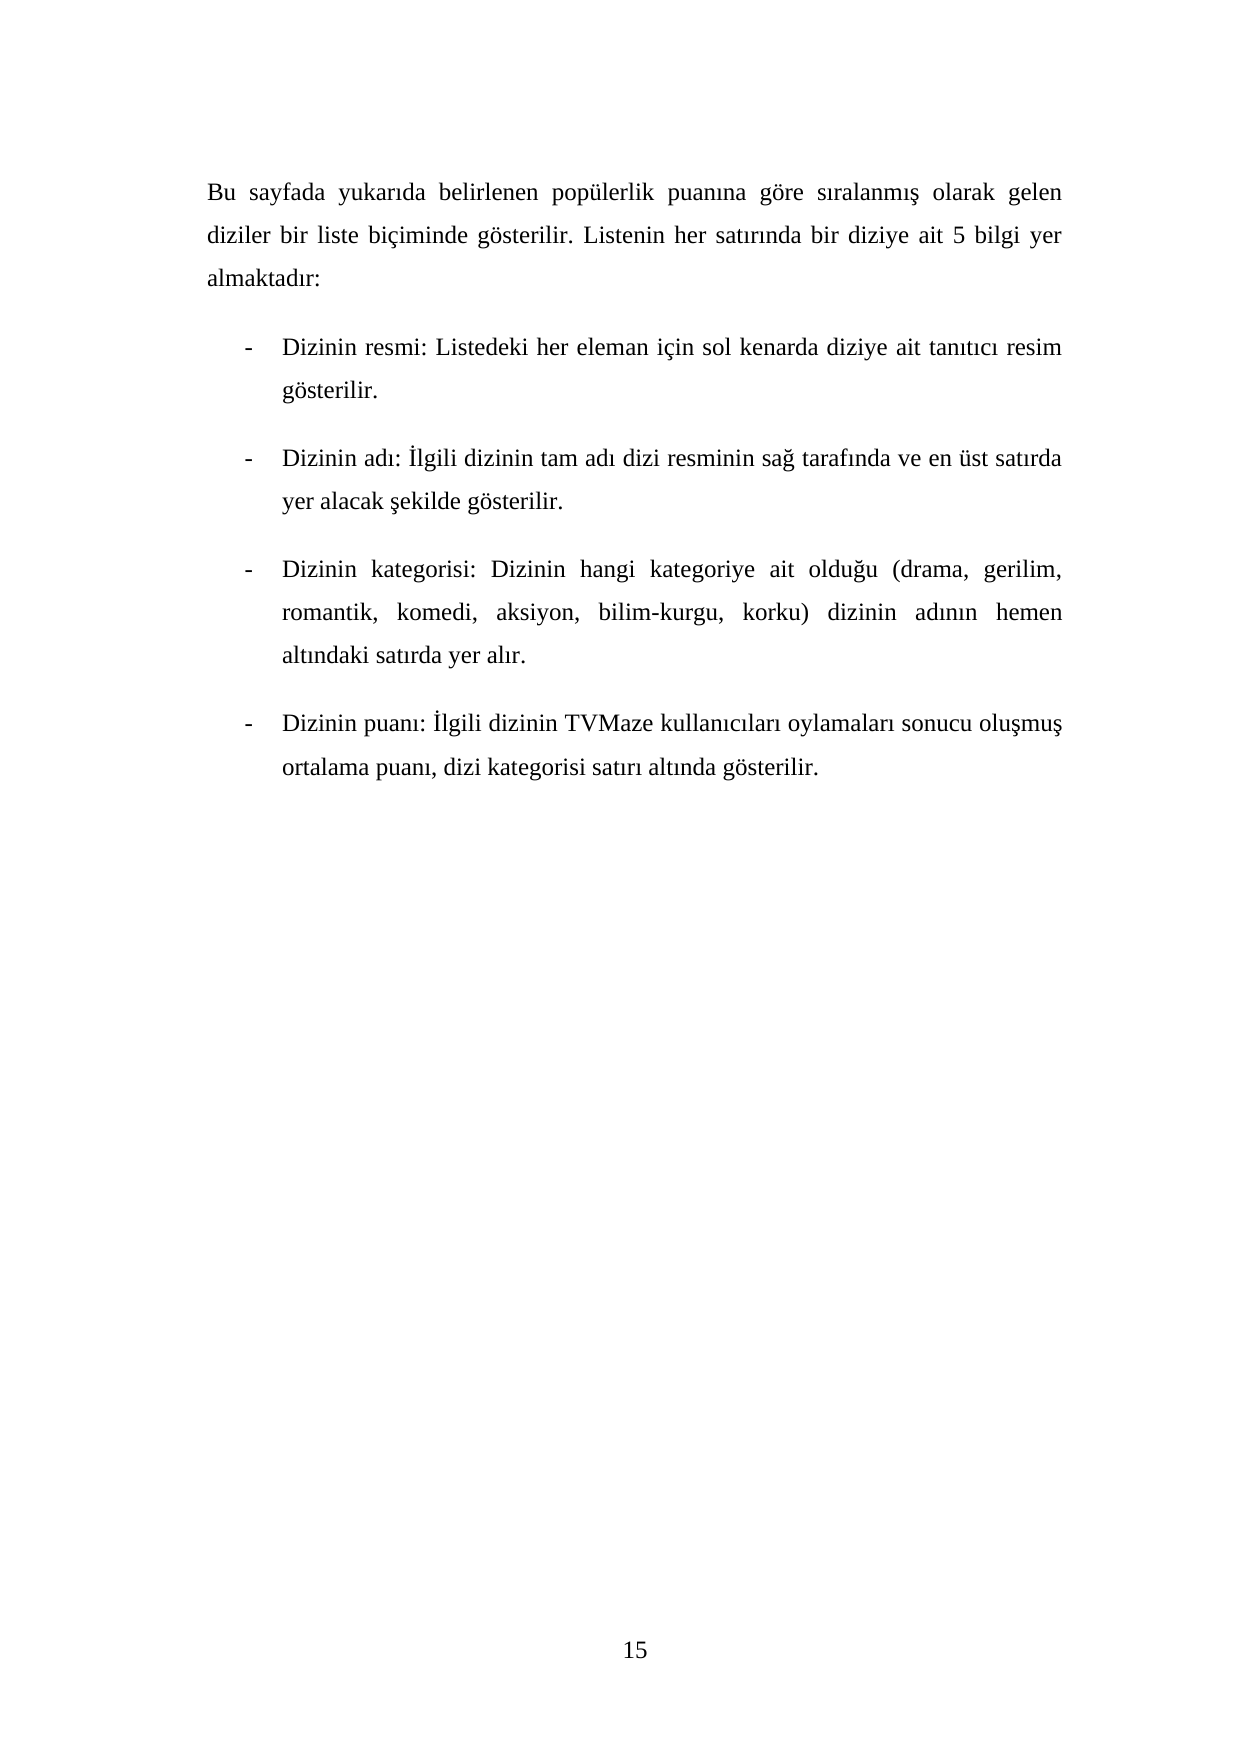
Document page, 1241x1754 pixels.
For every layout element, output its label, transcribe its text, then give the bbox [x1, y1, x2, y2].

text Bu sayfada yukarıda belirlenen popülerlik puanına göre sıralanmış olarak gelen diziler bir liste biçiminde gösterilir. Listenin her satırında bir diziye ait 5 bilgi yer almaktadır: [207, 177, 1063, 292]
list Dizinin puanı: İlgili dizinin TVMaze kullanıcıları oylamaları sonucu oluşmuş ortalama puanı, dizi kategorisi satırı altında gösterilir. [244, 708, 1063, 780]
list Dizinin kategorisi: Dizinin hangi kategoriye ait olduğu (drama, gerilim, romantik, komedi, aksiyon, bilim-kurgu, korku) dizinin adının hemen altındaki satırda yer alır. [244, 554, 1063, 669]
list Dizinin adı: İlgili dizinin tam adı dizi resminin sağ tarafında ve en üst satırda yer alacak şekilde gösterilir. [244, 443, 1063, 515]
list Dizinin resmi: Listedeki her eleman için sol kenarda diziye ait tanıtıcı resim gösterilir. [244, 332, 1063, 403]
